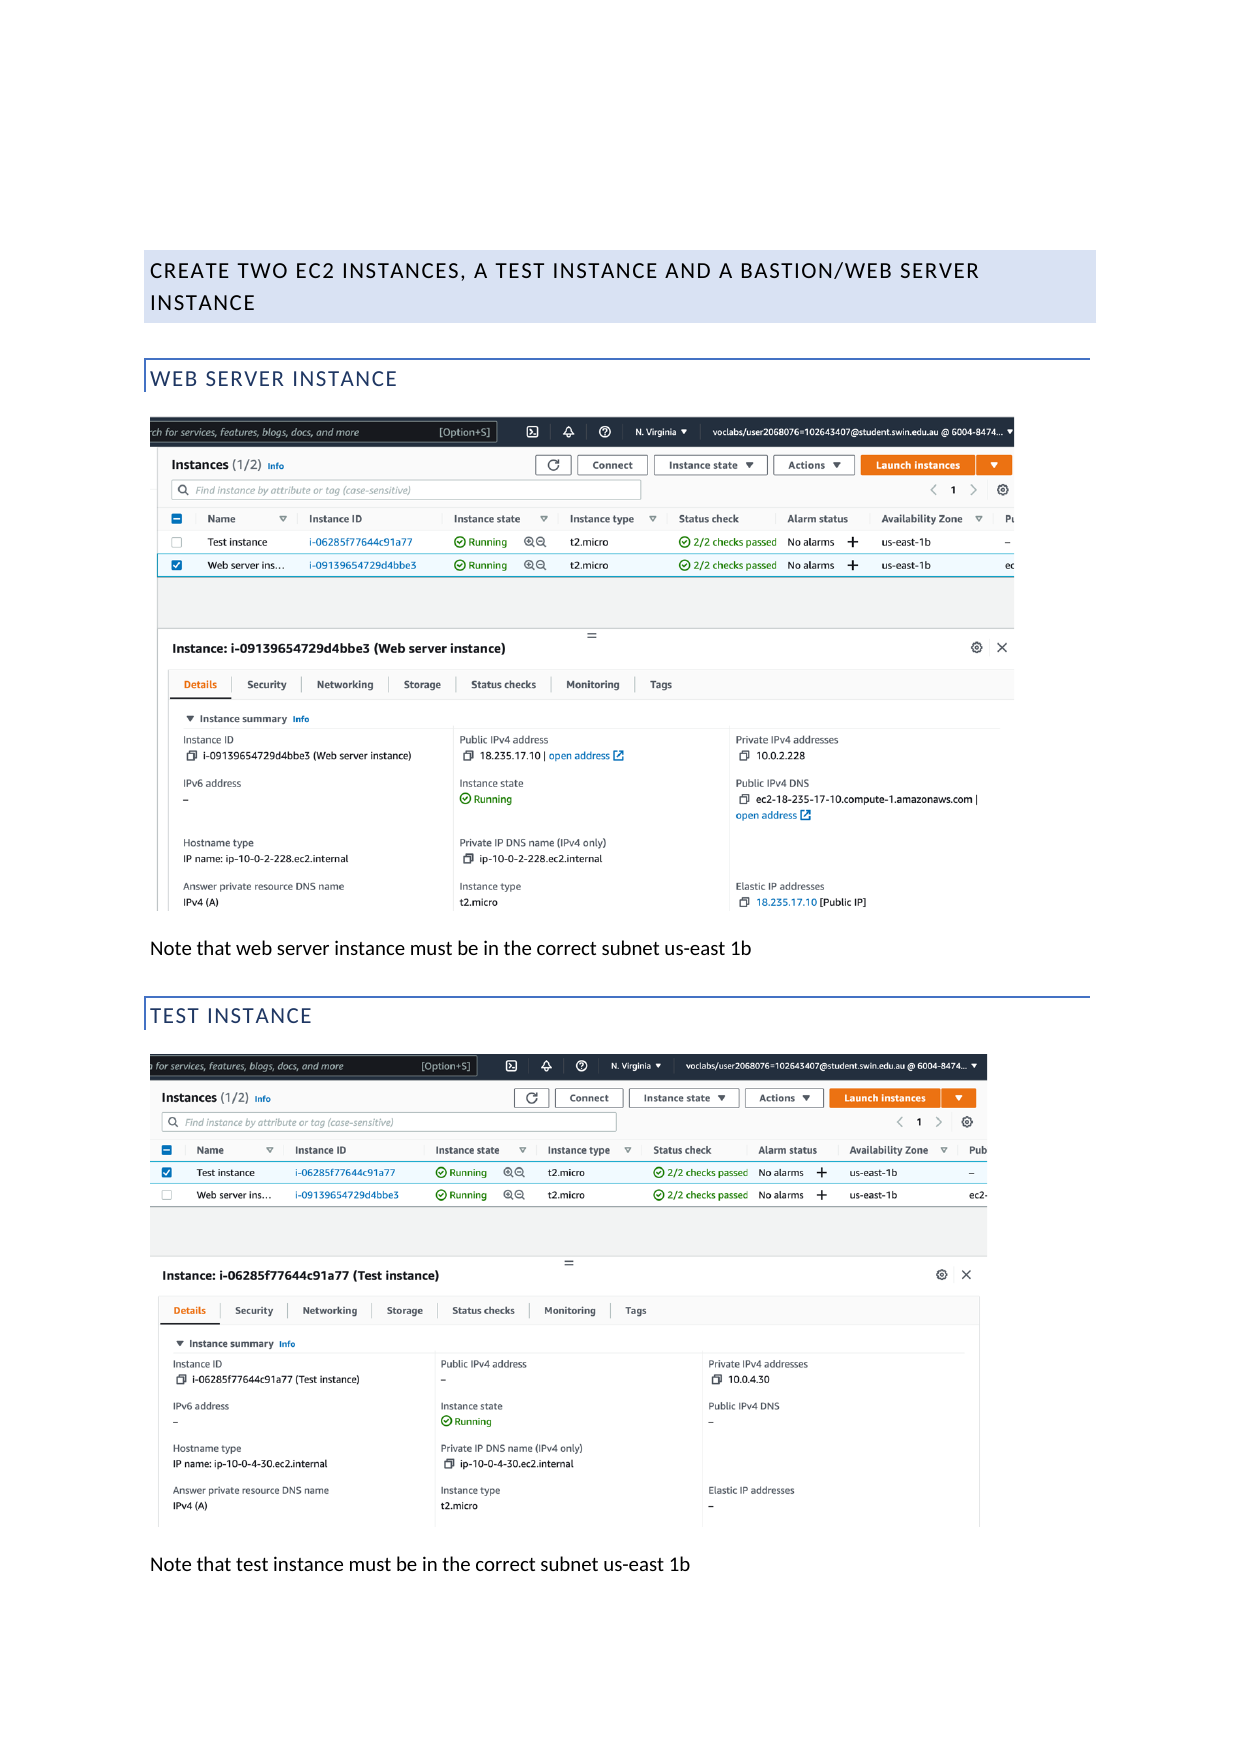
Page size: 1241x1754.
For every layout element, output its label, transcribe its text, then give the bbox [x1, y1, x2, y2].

picture [150, 416, 1015, 911]
text Note that web server instance must be in the correct subnet us-east 1b [150, 936, 1090, 961]
subtitle Test instance [146, 998, 1090, 1030]
subtitle Web server instance [146, 360, 1090, 392]
picture [150, 1054, 988, 1527]
subtitle Create two EC2 instances, a test instance and a bastion/web server instance [150, 256, 1090, 316]
text Note that test instance must be in the correct subnet us-east 1b [150, 1552, 1090, 1577]
